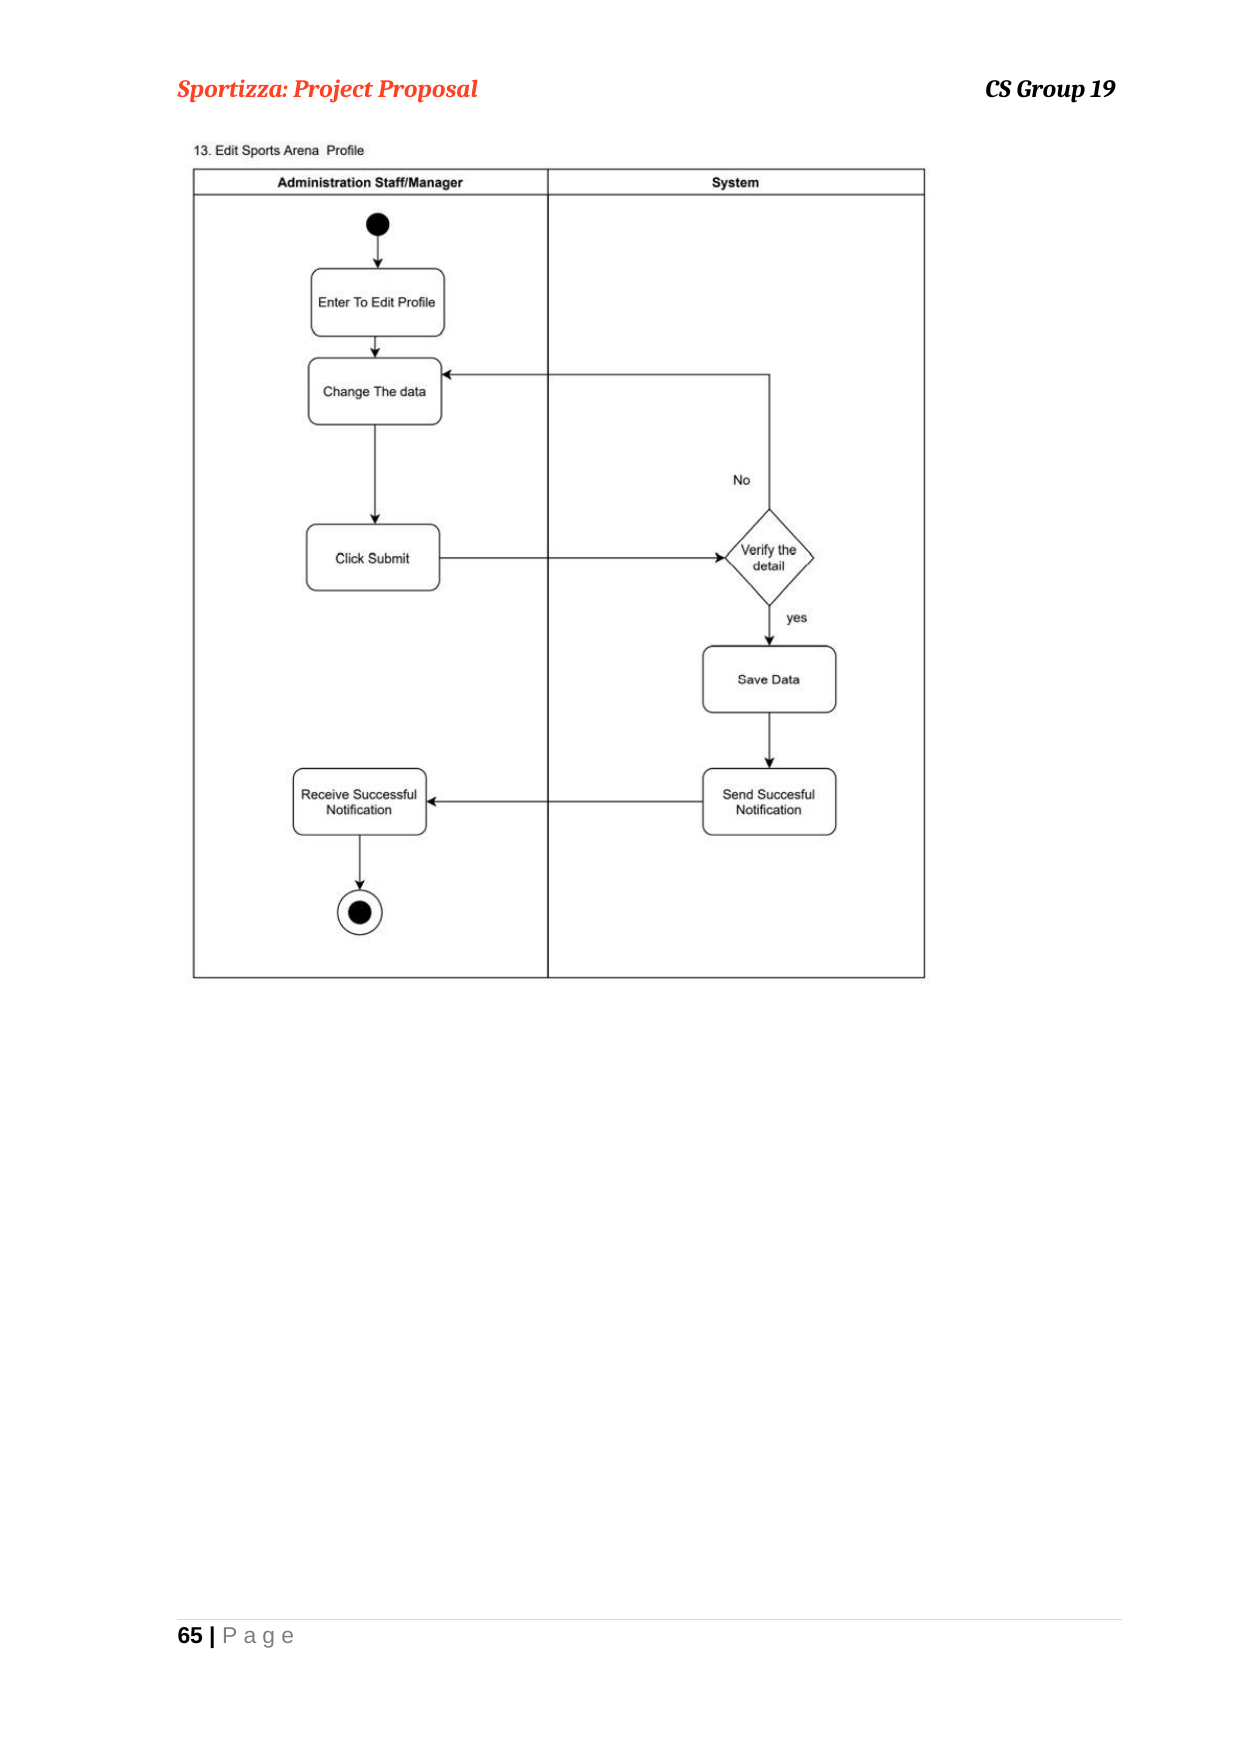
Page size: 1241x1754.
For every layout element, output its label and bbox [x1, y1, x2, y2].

picture [177, 132, 946, 1003]
